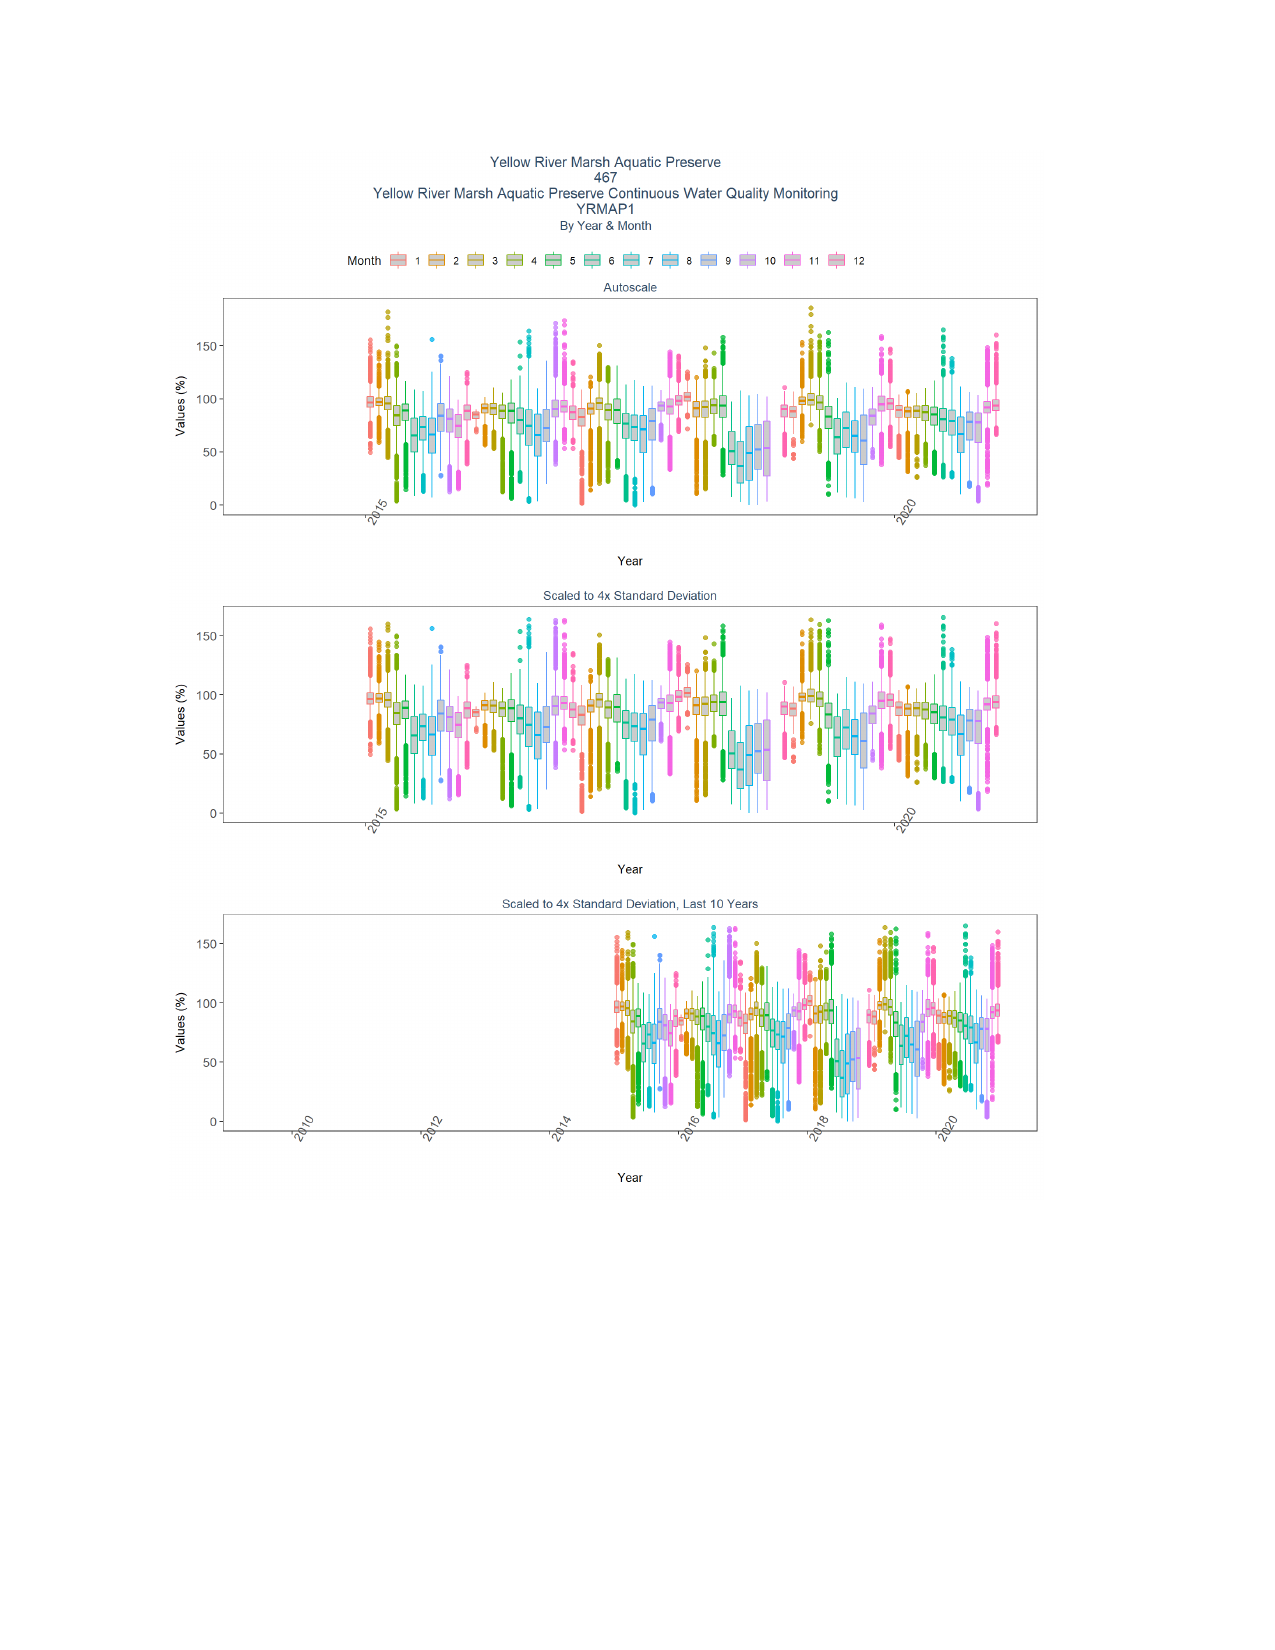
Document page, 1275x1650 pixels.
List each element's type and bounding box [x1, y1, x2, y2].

picture [168, 150, 1044, 1200]
